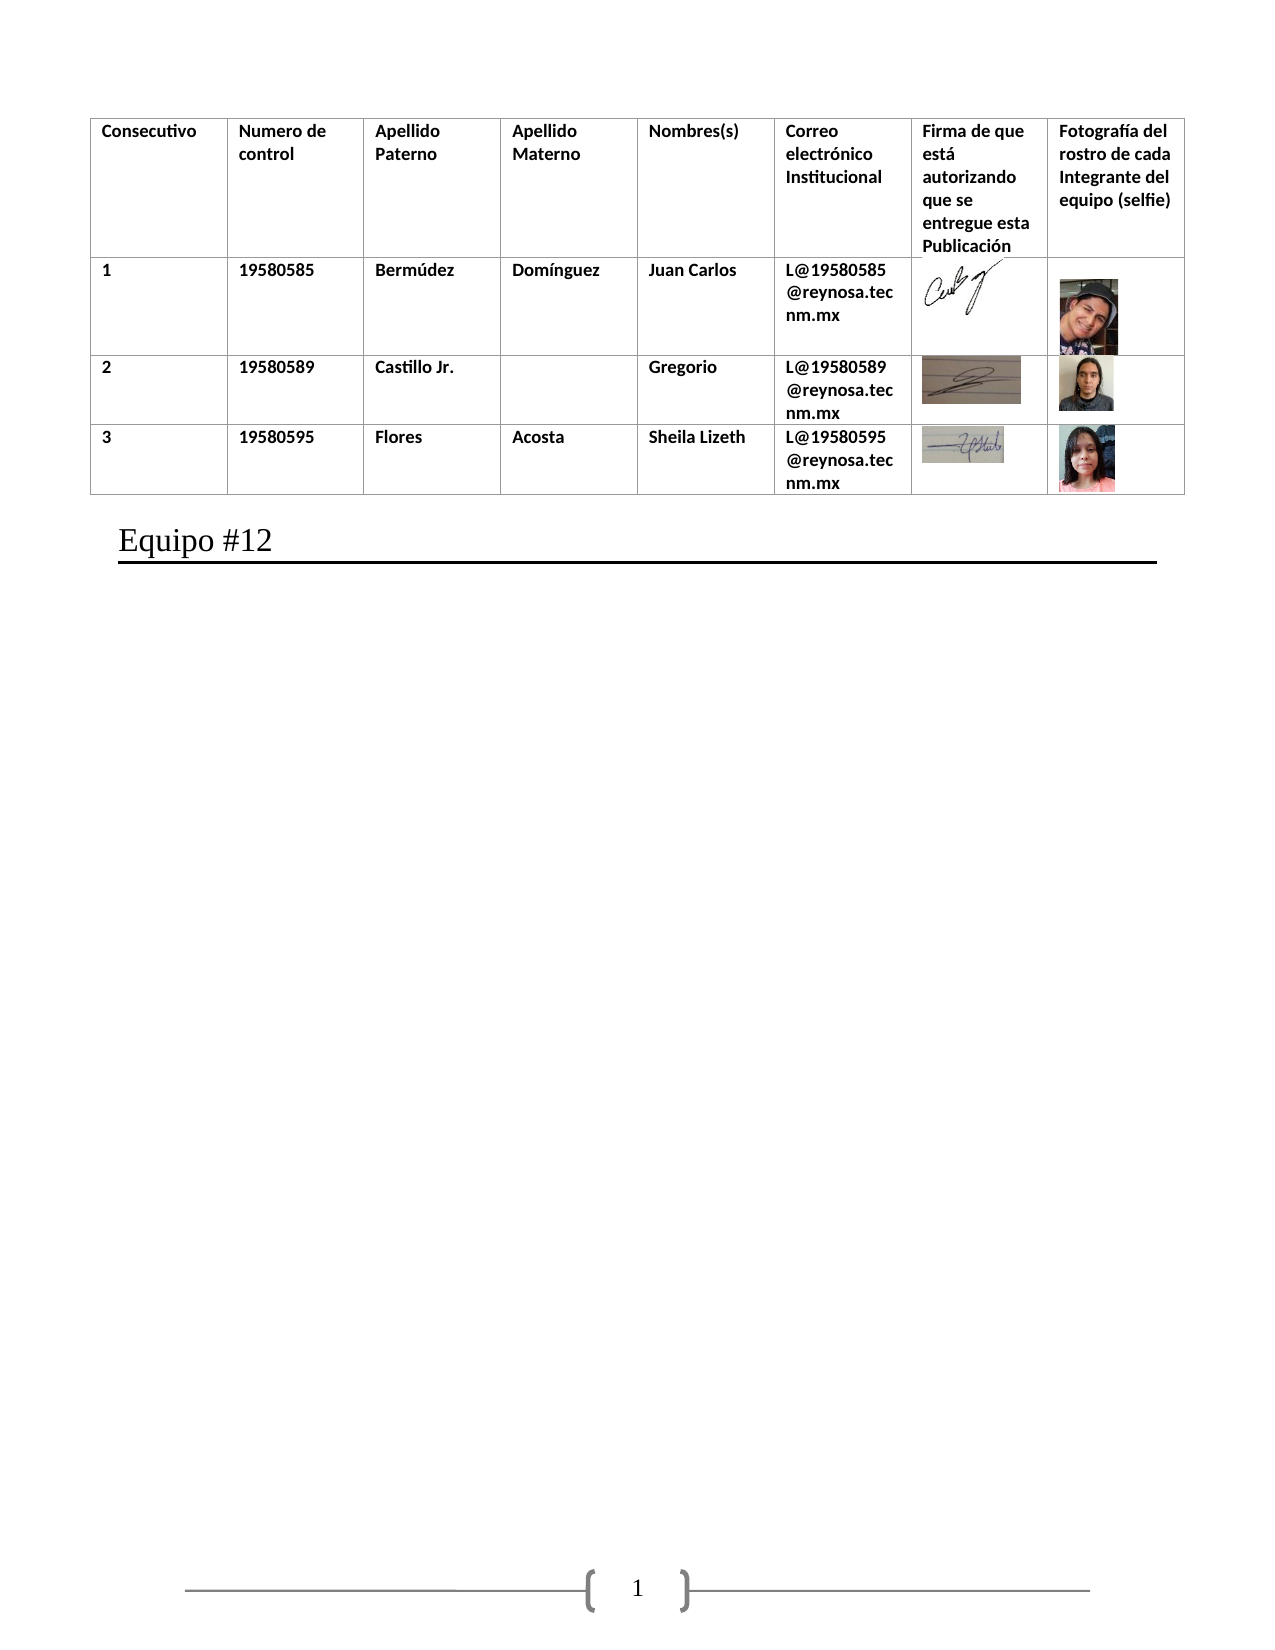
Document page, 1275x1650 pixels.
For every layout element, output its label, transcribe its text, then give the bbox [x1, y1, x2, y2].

table_cell [1048, 356, 1184, 424]
table_cell [912, 258, 1047, 354]
table_cell 1 [91, 258, 227, 354]
picture [922, 356, 1021, 404]
picture [922, 257, 1004, 317]
table_header Apellido Paterno [364, 119, 500, 257]
table_cell 19580585 [228, 258, 363, 354]
table_header Fotografía del rostro de cada Integrante del equipo (selfie) [1048, 119, 1184, 257]
table_cell [1048, 258, 1184, 354]
table_cell Castillo Jr. [364, 356, 500, 424]
table_cell Gregorio [638, 356, 774, 424]
subtitle Equipo #12 [118, 520, 1157, 561]
picture [1059, 279, 1119, 411]
table_cell Domínguez [501, 258, 637, 354]
table_header Numero de control [228, 119, 363, 257]
table_header Correo electrónico Institucional [775, 119, 911, 257]
table_cell 2 [91, 356, 227, 424]
picture [922, 426, 1004, 463]
picture [1059, 425, 1115, 492]
table_cell Sheila Lizeth [638, 425, 774, 494]
table_cell Juan Carlos [638, 258, 774, 354]
table_header Consecutivo [91, 119, 227, 257]
table_cell [1048, 425, 1184, 494]
table_cell L@19580585@reynosa.tecnm.mx [775, 258, 911, 354]
table_cell 3 [91, 425, 227, 494]
table_cell Flores [364, 425, 500, 494]
table_header Firma de que está autorizando que se entregue esta Publicación [912, 119, 1047, 257]
table_header Apellido Materno [501, 119, 637, 257]
table_cell [912, 425, 1047, 494]
table_cell [912, 356, 1047, 424]
table_cell 19580589 [228, 356, 363, 424]
table_cell [501, 356, 637, 424]
table_header Nombres(s) [638, 119, 774, 257]
table_cell Acosta [501, 425, 637, 494]
table_cell L@19580589@reynosa.tecnm.mx [775, 356, 911, 424]
table_cell L@19580595@reynosa.tecnm.mx [775, 425, 911, 494]
table_cell 19580595 [228, 425, 363, 494]
table_cell Bermúdez [364, 258, 500, 354]
